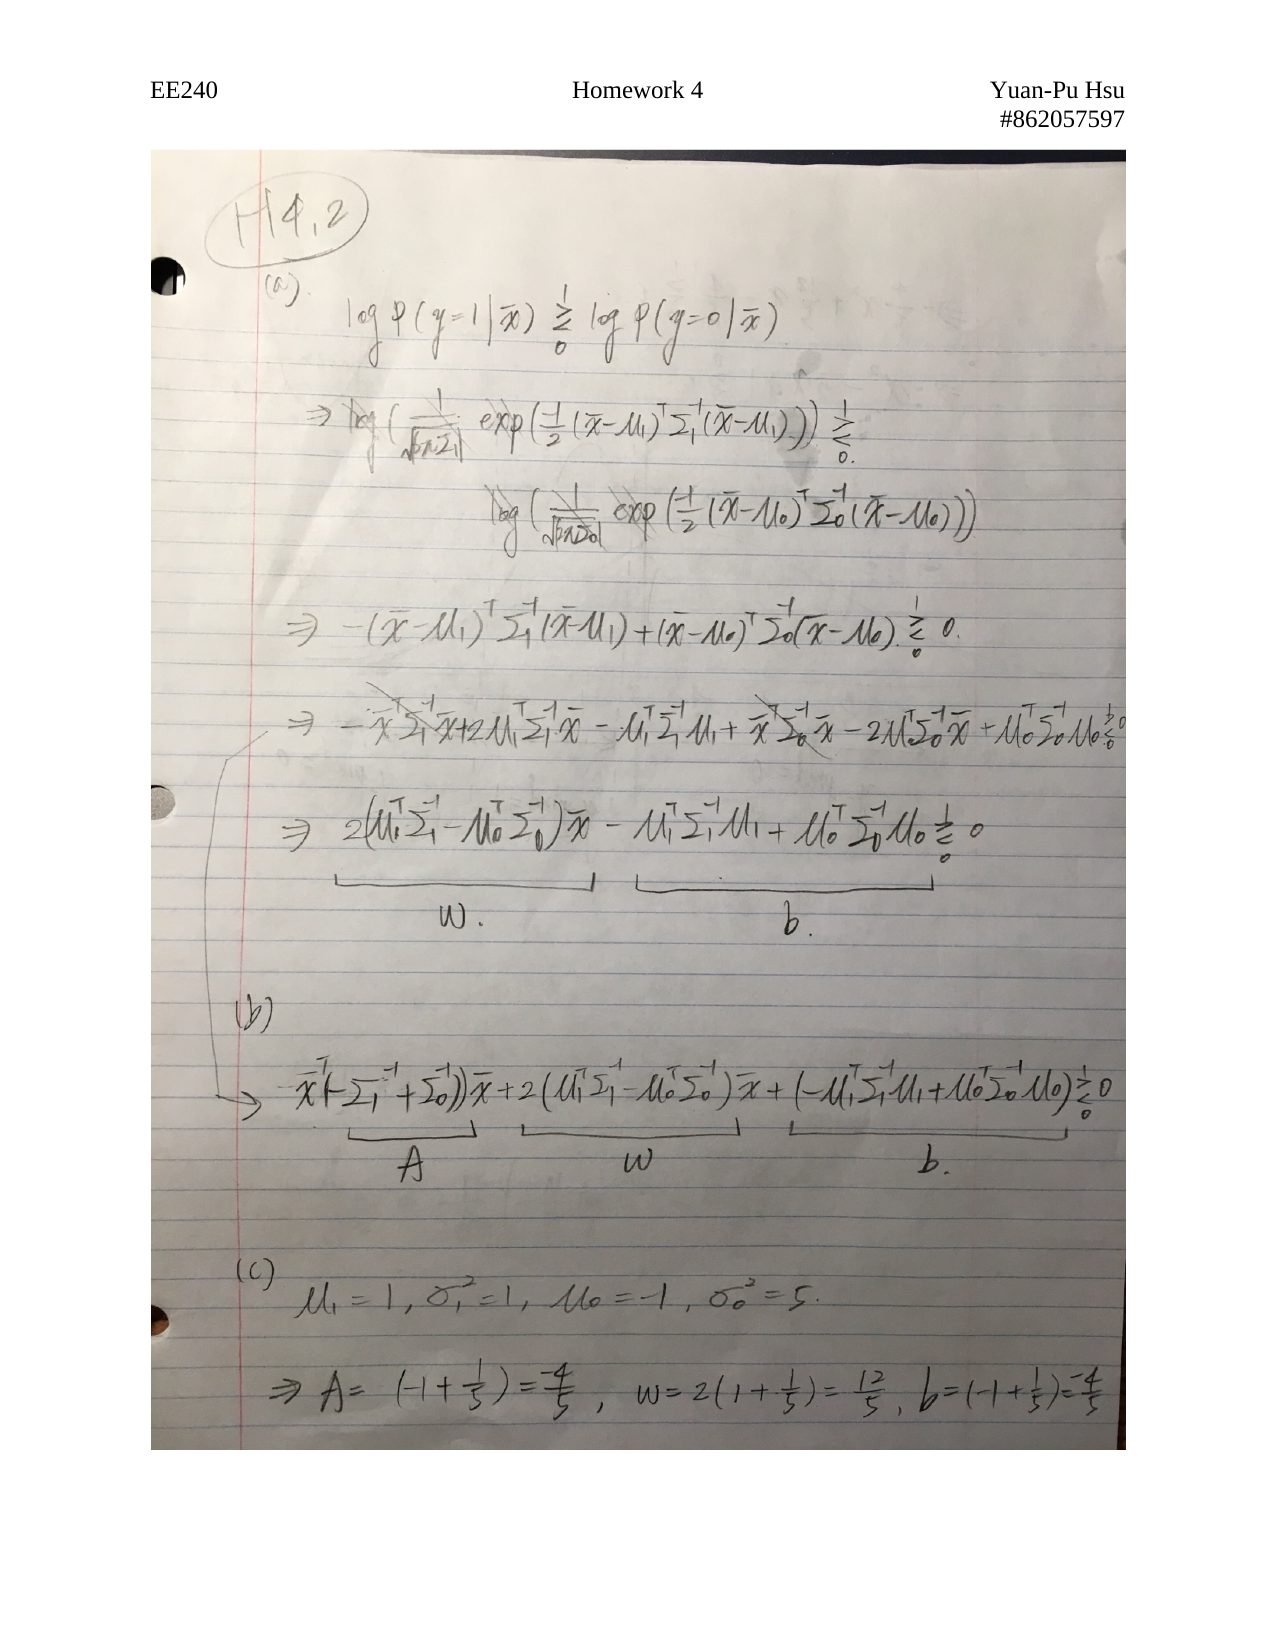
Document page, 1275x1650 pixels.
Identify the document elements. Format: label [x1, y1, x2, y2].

picture [152, 151, 1126, 1448]
